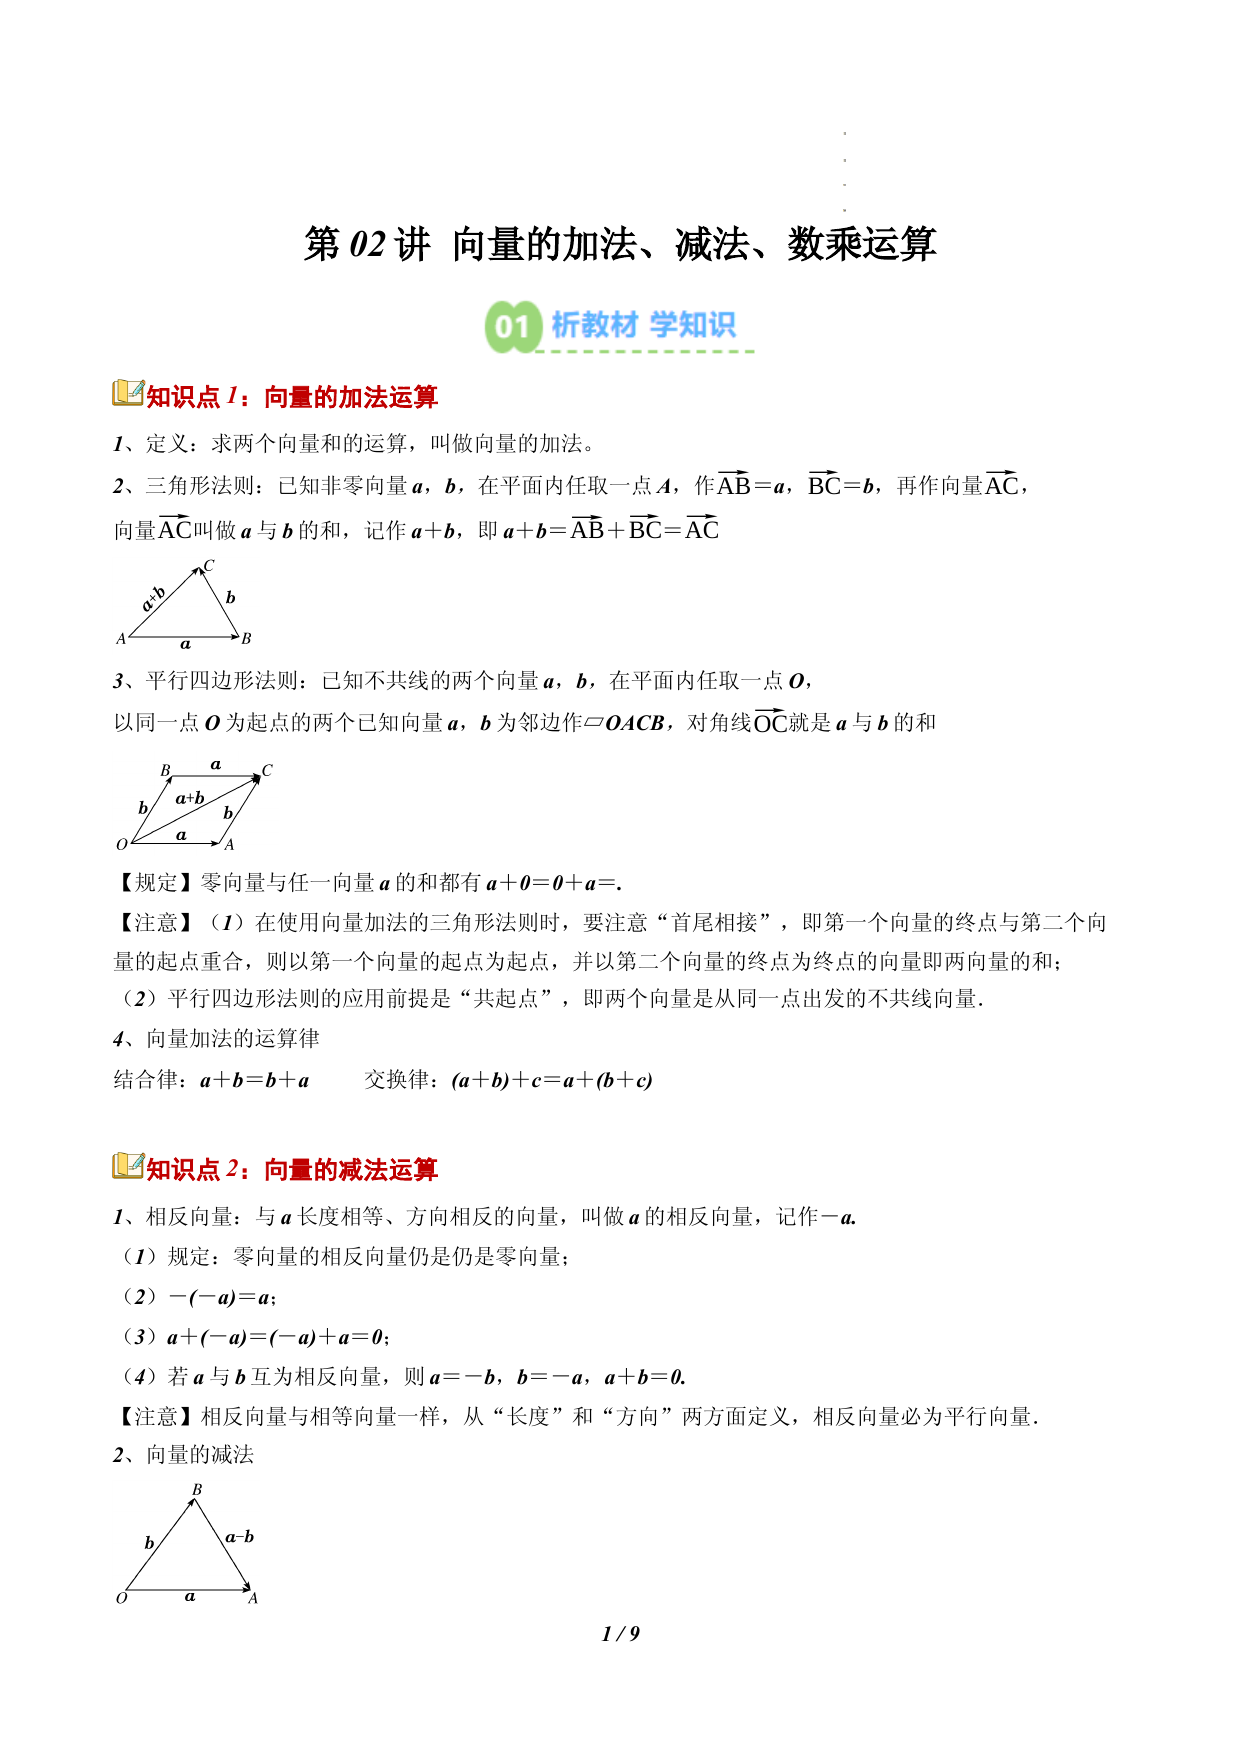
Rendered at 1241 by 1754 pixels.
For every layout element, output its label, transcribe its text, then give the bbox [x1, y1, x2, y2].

text 知识点2：向量的减法运算 [112, 1148, 1128, 1187]
text 2、三角形法则：已知非零向量a，b，在平面内任取一点A，作＝a，＝b，再作向量， [112, 469, 1128, 500]
text 3、平行四边形法则：已知不共线的两个向量a，b，在平面内任取一点O， [112, 667, 1128, 693]
text 1、相反向量：与a长度相等、方向相反的向量，叫做a的相反向量，记作－a. [112, 1202, 1128, 1229]
text 知识点1：向量的加法运算 [112, 375, 1128, 414]
text 【注意】（1）在使用向量加法的三角形法则时，要注意“首尾相接”，即第一个向量的终点与第二个向量的起点重合，则以第一个向量的起点为起点，并以第二个向量的终点为终点的向量即两向量的和； [112, 908, 1128, 972]
picture [112, 1148, 146, 1182]
text 【注意】相反向量与相等向量一样，从“长度”和“方向”两方面定义，相反向量必为平行向量． [112, 1403, 1128, 1428]
text （1）规定：零向量的相反向量仍是仍是零向量； [112, 1242, 1128, 1269]
text 1、定义：求两个向量和的运算，叫做向量的加法。 [112, 429, 1128, 456]
picture [112, 751, 280, 856]
text （2）平行四边形法则的应用前提是“共起点”，即两个向量是从同一点出发的不共线向量． [112, 985, 1128, 1012]
picture [112, 375, 146, 409]
text 2、向量的减法 [112, 1440, 1128, 1467]
text 以同一点O为起点的两个已知向量a，b为邻边作▱OACB，对角线就是a与b的和 [112, 707, 1128, 738]
subtitle 第02讲 向量的加法、减法、数乘运算 [112, 219, 1128, 265]
text （4）若a与b互为相反向量，则a＝－b，b＝－a，a＋b＝0. [112, 1363, 1128, 1389]
text 向量叫做a与b的和，记作a＋b，即a＋b＝＋＝ [112, 513, 1128, 544]
picture [479, 287, 761, 363]
text （3）a＋(－a)＝(－a)＋a＝0； [112, 1322, 1128, 1349]
text 【规定】零向量与任一向量a的和都有a＋0＝0＋a＝. [112, 868, 1128, 895]
text （2）－(－a)＝a； [112, 1282, 1128, 1309]
picture [112, 557, 260, 655]
picture [112, 1480, 260, 1607]
text 4、向量加法的运算律 [112, 1025, 1128, 1052]
text 结合律：a＋b＝b＋a 交换律：(a＋b)＋c＝a＋(b＋c) [112, 1065, 1128, 1092]
